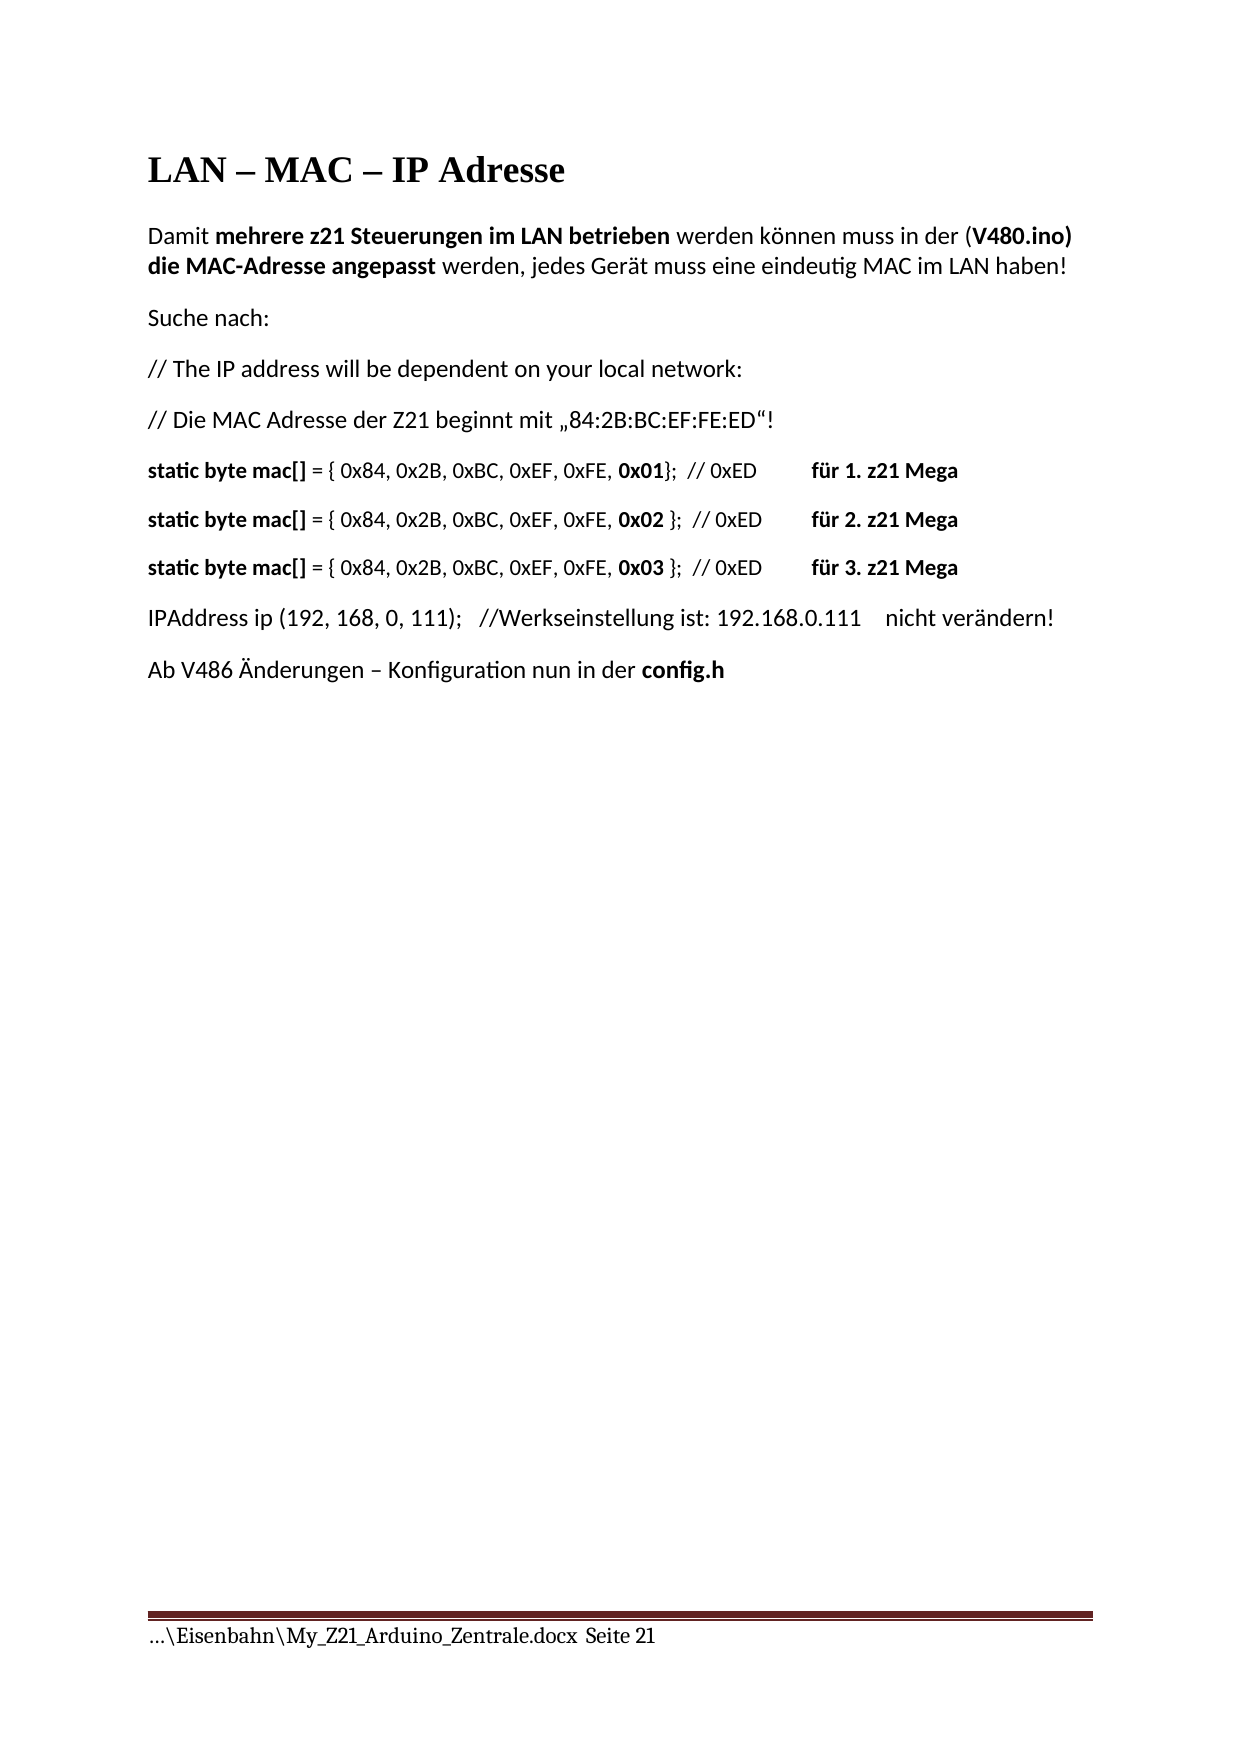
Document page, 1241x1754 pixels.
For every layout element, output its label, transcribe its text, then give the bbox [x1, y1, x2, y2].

text static byte mac[] = { 0x84, 0x2B, 0xBC, 0xEF, 0xFE, 0x02 }; // 0xED für 2. z21 Mega [148, 505, 1093, 533]
text Suche nach: [148, 302, 1093, 332]
text // Die MAC Adresse der Z21 beginnt mit „84:2B:BC:EF:FE:ED“! [148, 404, 1093, 435]
text Ab V486 Änderungen – Konfiguration nun in der config.h [148, 654, 1093, 684]
text Damit mehrere z21 Steuerungen im LAN betrieben werden können muss in der (V480.ino) die MAC-Adresse angepasst werden, jedes Gerät muss eine eindeutig MAC im LAN haben! [148, 220, 1093, 281]
subtitle LAN – MAC – IP Adresse [148, 148, 1093, 191]
text static byte mac[] = { 0x84, 0x2B, 0xBC, 0xEF, 0xFE, 0x01}; // 0xED für 1. z21 Mega [148, 456, 1093, 484]
text IPAddress ip (192, 168, 0, 111); //Werkseinstellung ist: 192.168.0.111 nicht verändern! [148, 602, 1093, 633]
text static byte mac[] = { 0x84, 0x2B, 0xBC, 0xEF, 0xFE, 0x03 }; // 0xED für 3. z21 Mega [148, 553, 1093, 582]
text // The IP address will be dependent on your local network: [148, 353, 1093, 384]
